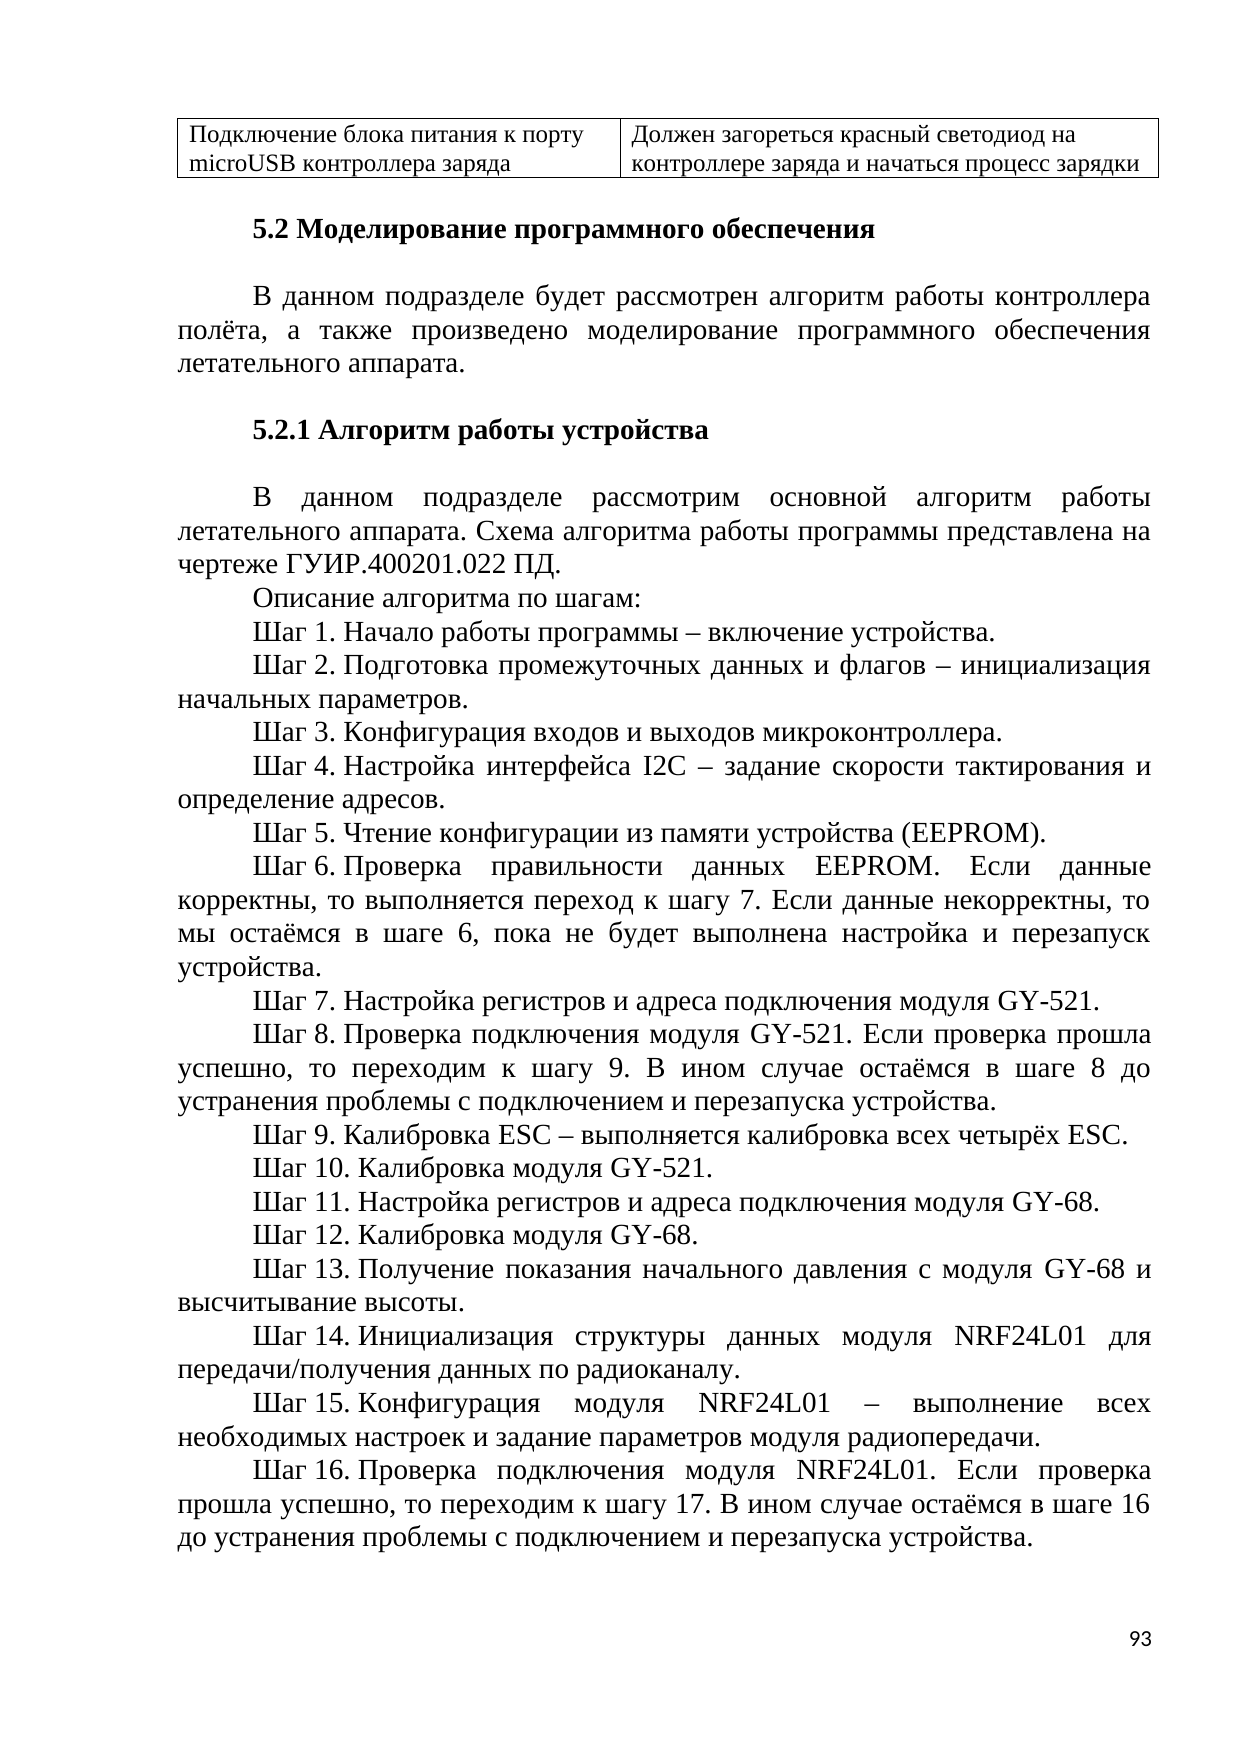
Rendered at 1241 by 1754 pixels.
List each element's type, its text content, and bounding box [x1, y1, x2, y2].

text Описание алгоритма по шагам: [177, 580, 1152, 614]
text Шаг 12. Калибровка модуля GY-68. [177, 1217, 1152, 1251]
text В данном подразделе рассмотрим основной алгоритм работы летательного аппарата. Схема алгоритма работы программы представлена на чертеже ГУИР.400201.022 ПД. [177, 479, 1152, 580]
text Шаг 1. Начало работы программы – включение устройства. [177, 614, 1152, 647]
text Шаг 4. Настройка интерфейса I2C – задание скорости тактирования и определение адресов. [177, 748, 1152, 815]
text Шаг 14. Инициализация структуры данных модуля NRF24L01 для передачи/получения данных по радиоканалу. [177, 1318, 1152, 1385]
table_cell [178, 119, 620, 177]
text Шаг 10. Калибровка модуля GY-521. [177, 1150, 1152, 1184]
text Шаг 3. Конфигурация входов и выходов микроконтроллера. [177, 714, 1152, 748]
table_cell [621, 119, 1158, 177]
text Шаг 13. Получение показания начального давления с модуля GY-68 и высчитывание высоты. [177, 1251, 1152, 1318]
text Шаг 9. Калибровка ESC – выполняется калибровка всех четырёх ESC. [177, 1117, 1152, 1150]
text В данном подразделе будет рассмотрен алгоритм работы контроллера полёта, а также произведено моделирование программного обеспечения летательного аппарата. [177, 278, 1152, 379]
subtitle 5.2 Моделирование программного обеспечения [177, 211, 1152, 245]
text Шаг 16. Проверка подключения модуля NRF24L01. Если проверка прошла успешно, то переходим к шагу 17. В ином случае остаёмся в шаге 16 до устранения проблемы с подключением и перезапуска устройства. [177, 1452, 1152, 1553]
text Шаг 11. Настройка регистров и адреса подключения модуля GY-68. [177, 1184, 1152, 1217]
text Шаг 5. Чтение конфигурации из памяти устройства (EEPROM). [177, 815, 1152, 848]
text Шаг 2. Подготовка промежуточных данных и флагов – инициализация начальных параметров. [177, 647, 1152, 714]
text Шаг 8. Проверка подключения модуля GY-521. Если проверка прошла успешно, то переходим к шагу 9. В ином случае остаёмся в шаге 8 до устранения проблемы с подключением и перезапуска устройства. [177, 1016, 1152, 1117]
text Шаг 7. Настройка регистров и адреса подключения модуля GY-521. [177, 983, 1152, 1016]
text Шаг 6. Проверка правильности данных EEPROM. Если данные корректны, то выполняется переход к шагу 7. Если данные некорректны, то мы остаёмся в шаге 6, пока не будет выполнена настройка и перезапуск устройства. [177, 848, 1152, 983]
text Шаг 15. Конфигурация модуля NRF24L01 – выполнение всех необходимых настроек и задание параметров модуля радиопередачи. [177, 1385, 1152, 1452]
subtitle 5.2.1 Алгоритм работы устройства [177, 412, 1152, 446]
